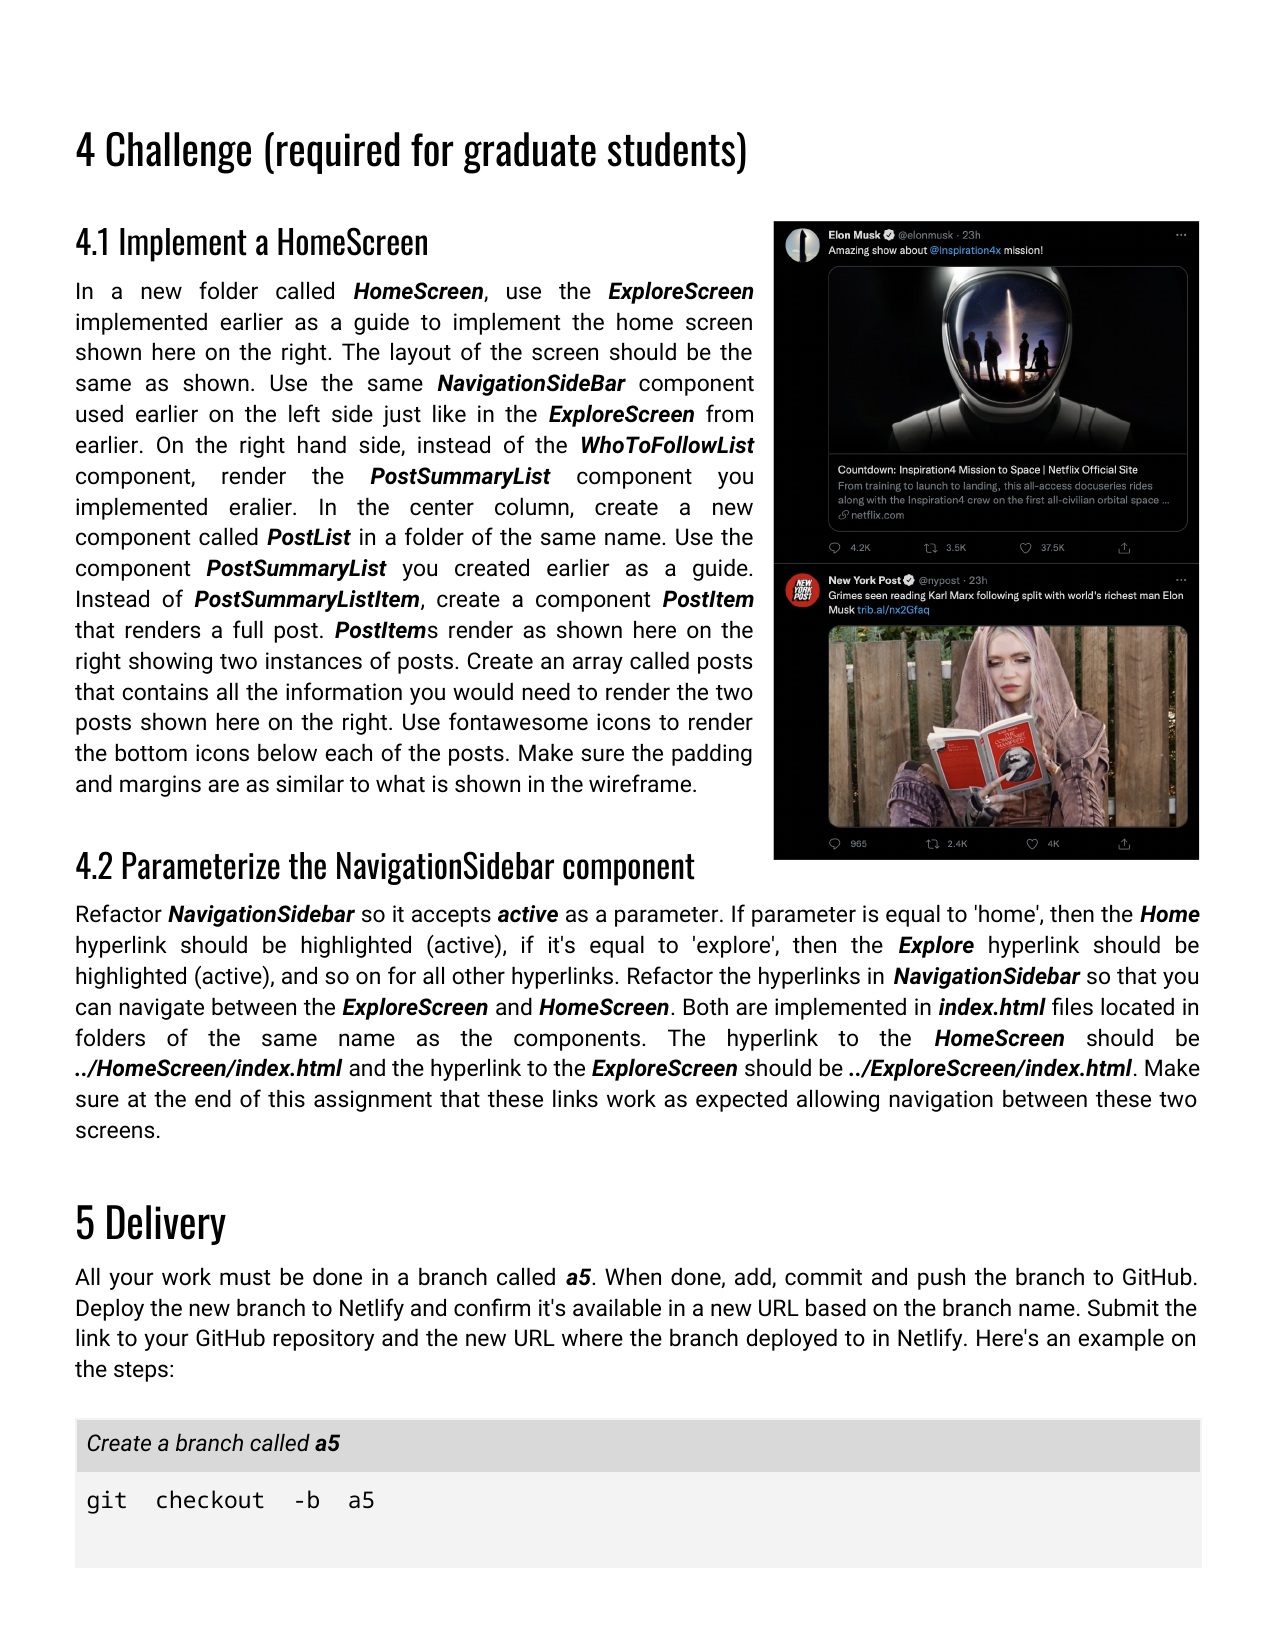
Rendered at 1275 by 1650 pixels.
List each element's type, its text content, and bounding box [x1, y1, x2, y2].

text All your work must be done in a branch called a5. When done, add, commit and push the branch to GitHub. Deploy the new branch to Netlify and confirm it's available in a new URL based on the branch name. Submit the link to your GitHub repository and the new URL where the branch deployed to in Netlify. Here's an example on the steps: [75, 1264, 1200, 1383]
subtitle 5 Delivery [75, 1190, 1200, 1251]
subtitle 4 Challenge (required for graduate students) [75, 117, 1200, 178]
text Refactor NavigationSidebar so it accepts active as a parameter. If parameter is equal to 'home', then the Home hyperlink should be highlighted (active), if it's equal to 'explore', then the Explore hyperlink should be highlighted (active), and so on for all other hyperlinks. Refactor the hyperlinks in NavigationSidebar so that you can navigate between the ExploreScreen and HomeScreen. Both are implemented in index.html files located in folders of the same name as the components. The hyperlink to the HomeScreen should be ../HomeScreen/index.html and the hyperlink to the ExploreScreen should be ../ExploreScreen/index.html. Make sure at the end of this assignment that these links work as expected allowing navigation between these two screens. [75, 901, 1200, 1144]
subtitle 4.1 Implement a HomeScreen [75, 216, 1200, 265]
picture [773, 221, 1200, 860]
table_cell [77, 1474, 1200, 1566]
text In a new folder called HomeScreen, use the ExploreScreen implemented earlier as a guide to implement the home screen shown here on the right. The layout of the screen should be the same as shown. Use the same NavigationSideBar component used earlier on the left side just like in the ExploreScreen from earlier. On the right hand side, instead of the WhoToFollowList component, render the PostSummaryList component you implemented eralier. In the center column, create a new component called PostList in a folder of the same name. Use the component PostSummaryList you created earlier as a guide. Instead of PostSummaryListItem, create a component PostItem that renders a full post. PostItems render as shown here on the right showing two instances of posts. Create an array called posts that contains all the information you would need to render the two posts shown here on the right. Use fontawesome icons to render the bottom icons below each of the posts. Make sure the padding and margins are as similar to what is shown in the wireframe. [75, 278, 773, 798]
table_header Create a branch called a5 [77, 1420, 1200, 1472]
subtitle 4.2 Parameterize the NavigationSidebar component [75, 839, 1200, 889]
